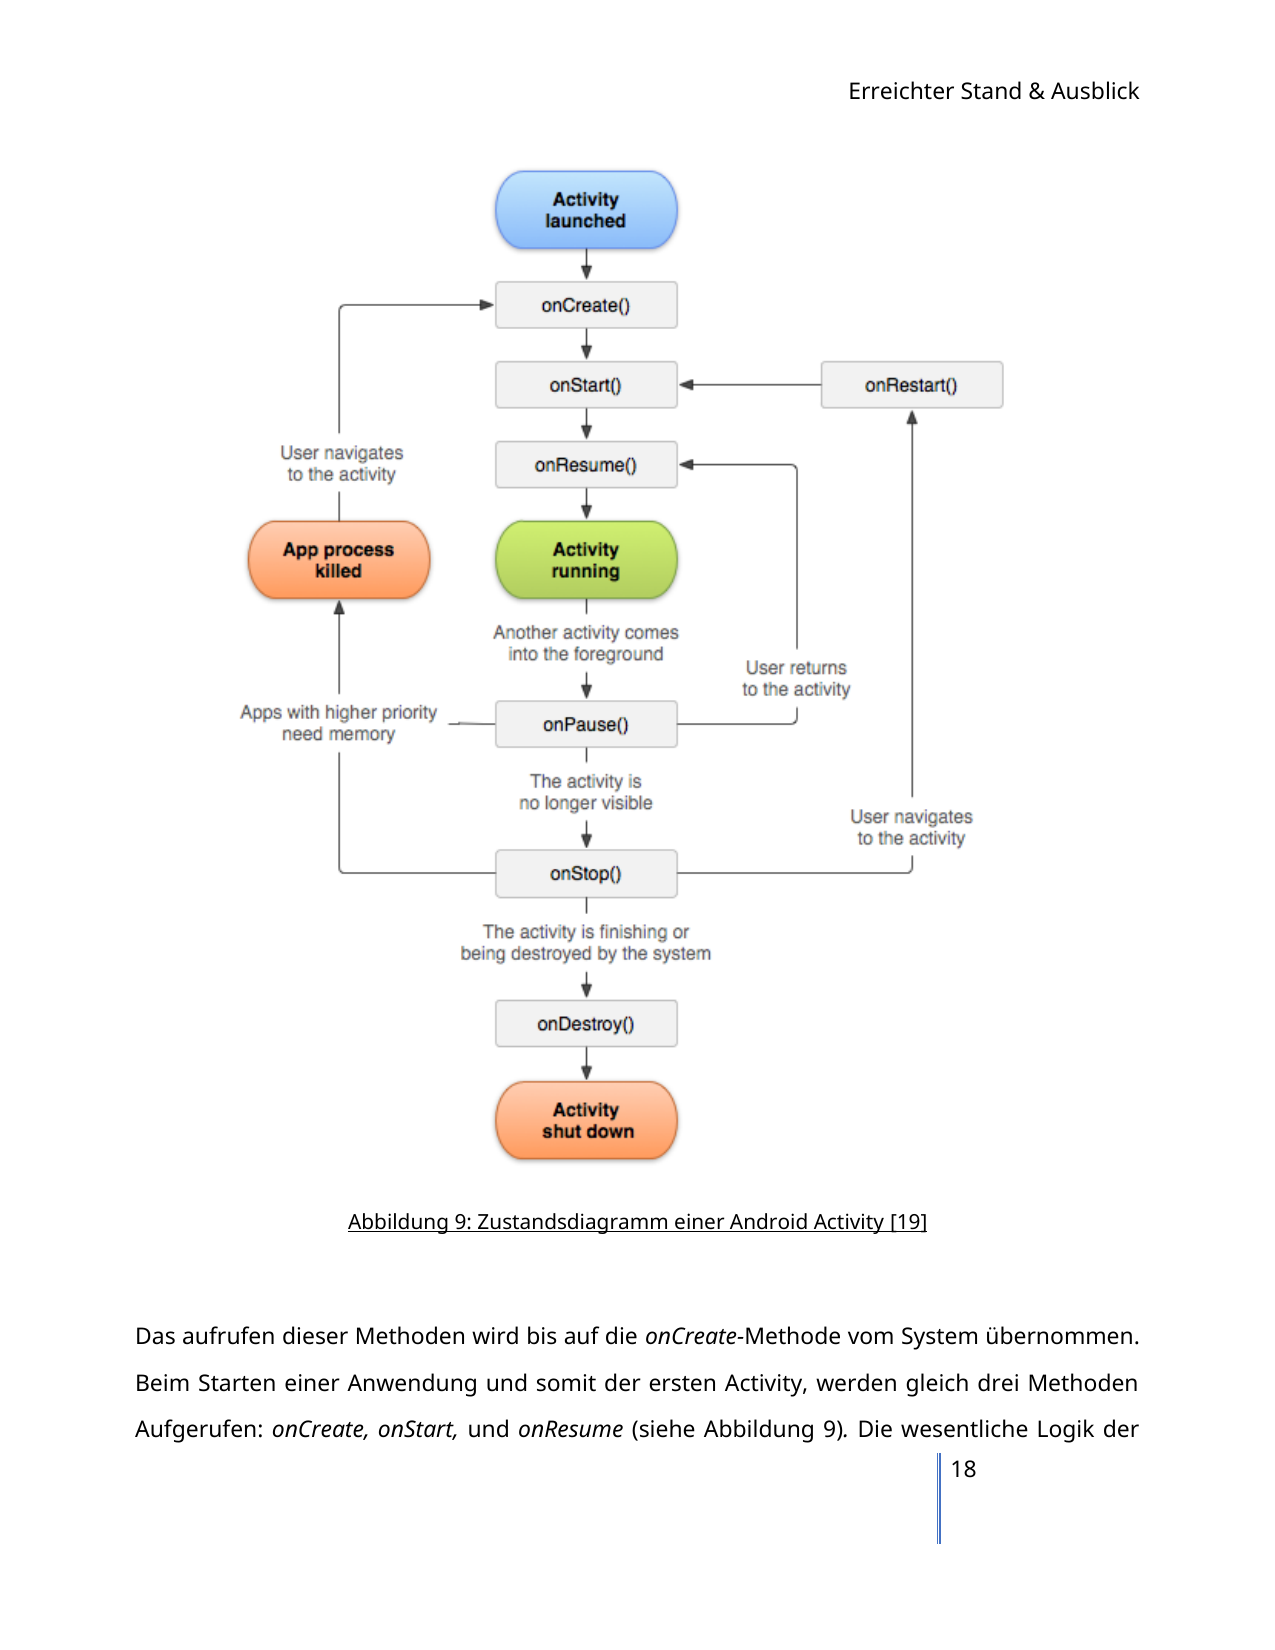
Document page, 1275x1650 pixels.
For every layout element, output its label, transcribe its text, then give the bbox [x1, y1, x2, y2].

text Abbildung 9: Zustandsdiagramm einer Android Activity [135, 1207, 1140, 1235]
picture [206, 135, 1070, 1175]
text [135, 1320, 1140, 1445]
